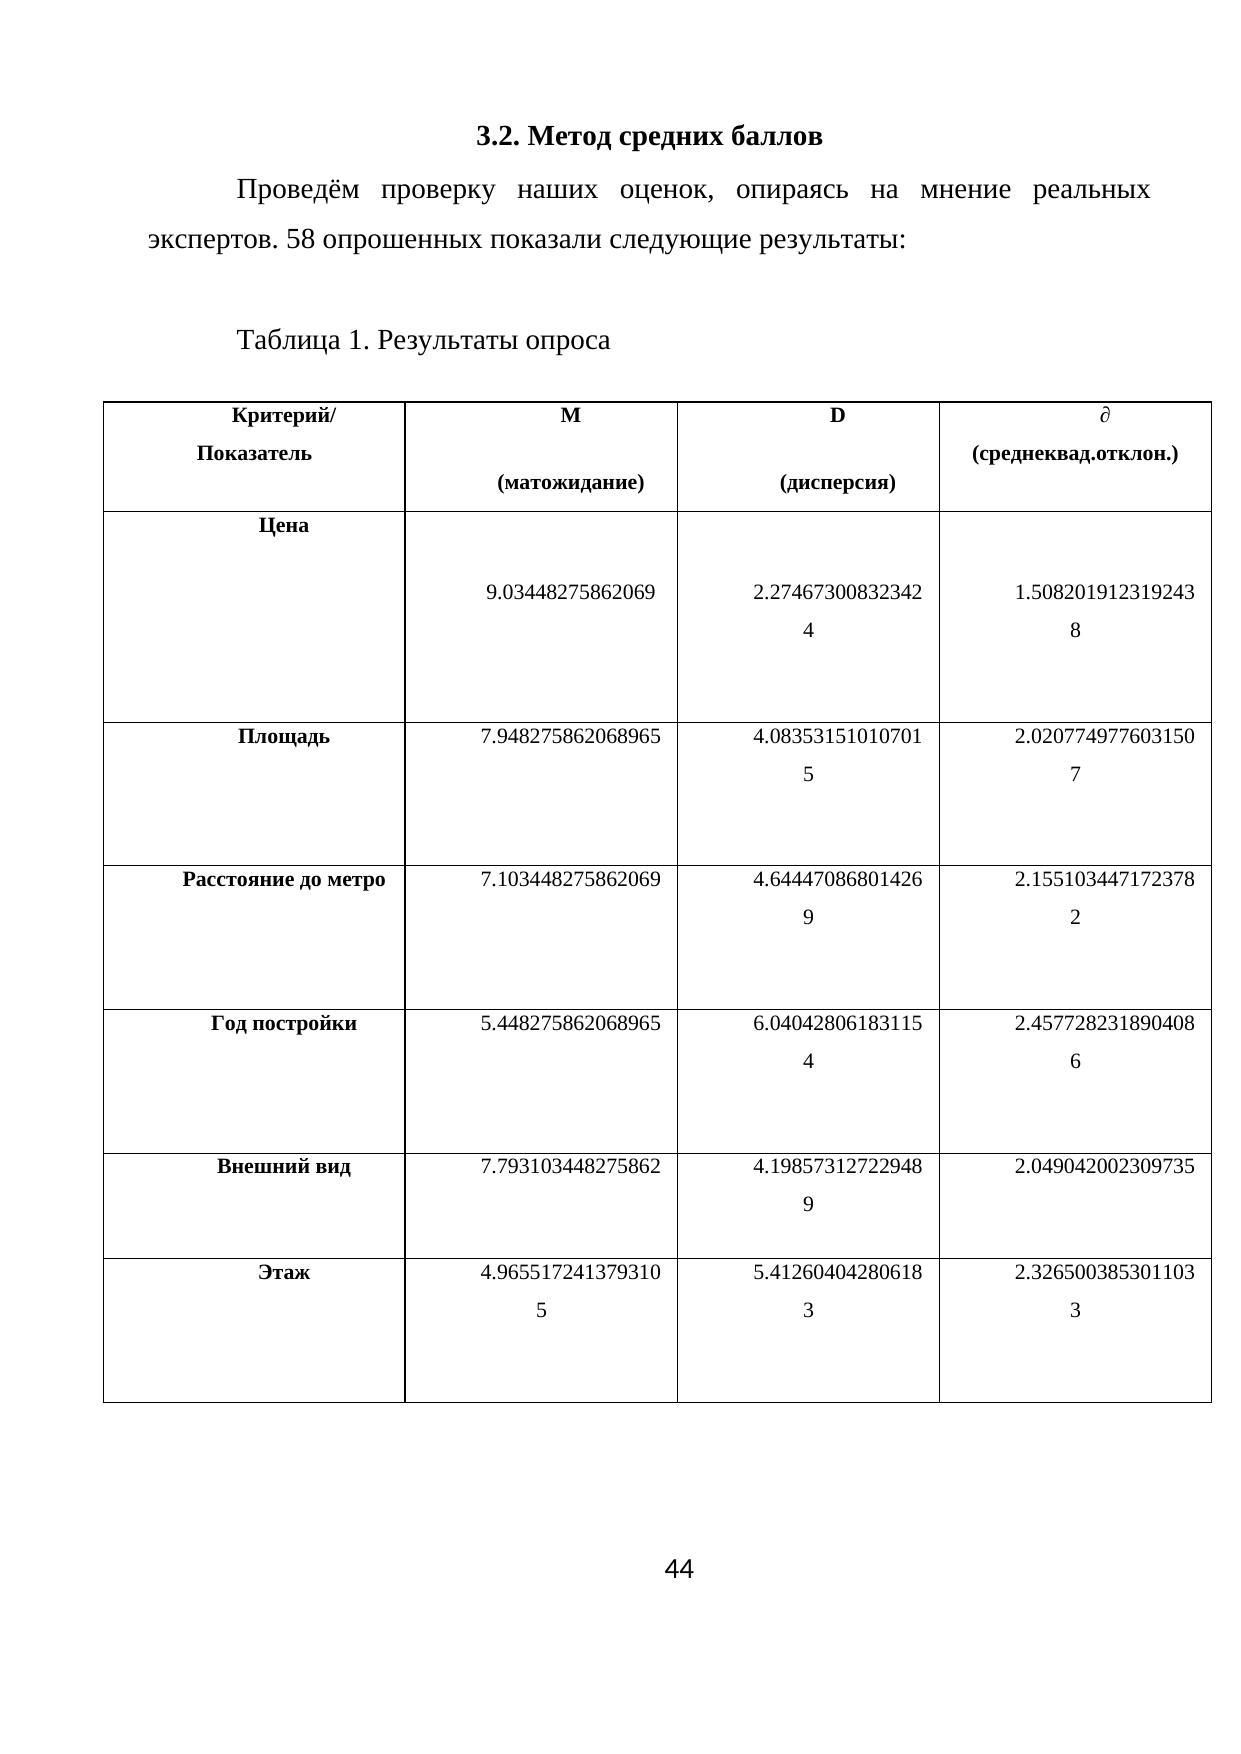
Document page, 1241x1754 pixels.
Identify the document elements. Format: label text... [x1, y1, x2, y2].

table_cell 7.948275862068965 [406, 723, 677, 865]
text Таблица 1. Результаты опроса [148, 322, 1152, 355]
table_cell 7.103448275862069 [406, 866, 677, 1009]
table_cell Внешний вид [104, 1154, 404, 1258]
table_cell 2.0207749776031507 [940, 723, 1211, 865]
table_cell Год постройки [104, 1010, 404, 1152]
table_cell 4.644470868014269 [678, 866, 939, 1009]
table_header М (матожидание) [406, 403, 677, 511]
table_header D (дисперсия) [678, 403, 939, 511]
table_cell 2.4577282318904086 [940, 1010, 1211, 1152]
table_header Критерий/Показатель [104, 403, 404, 511]
table_cell Цена [104, 512, 404, 722]
table_cell 4.083531510107015 [678, 723, 939, 865]
table_cell 7.793103448275862 [406, 1154, 677, 1258]
table_cell Расстояние до метро [104, 866, 404, 1009]
table_cell 5.412604042806183 [678, 1259, 939, 1402]
table_header ∂ (среднеквад.отклон.) [940, 403, 1211, 511]
table_cell 4.198573127229489 [678, 1154, 939, 1258]
table_cell 9.03448275862069 [406, 512, 677, 722]
text 3.2. Метод средних баллов [148, 118, 1152, 152]
table_cell 2.1551034471723782 [940, 866, 1211, 1009]
table_cell 2.274673008323424 [678, 512, 939, 722]
table_cell Площадь [104, 723, 404, 865]
table_cell 2.049042002309735 [940, 1154, 1211, 1258]
table_cell 5.448275862068965 [406, 1010, 677, 1152]
table_cell 2.3265003853011033 [940, 1259, 1211, 1402]
table_cell 1.5082019123192438 [940, 512, 1211, 722]
text Проведём проверку наших оценок, опираясь на мнение реальных экспертов. 58 опрошенных показали следующие результаты: [148, 171, 1152, 255]
table_cell Этаж [104, 1259, 404, 1402]
table_cell 6.040428061831154 [678, 1010, 939, 1152]
table_cell 4.9655172413793105 [406, 1259, 677, 1402]
